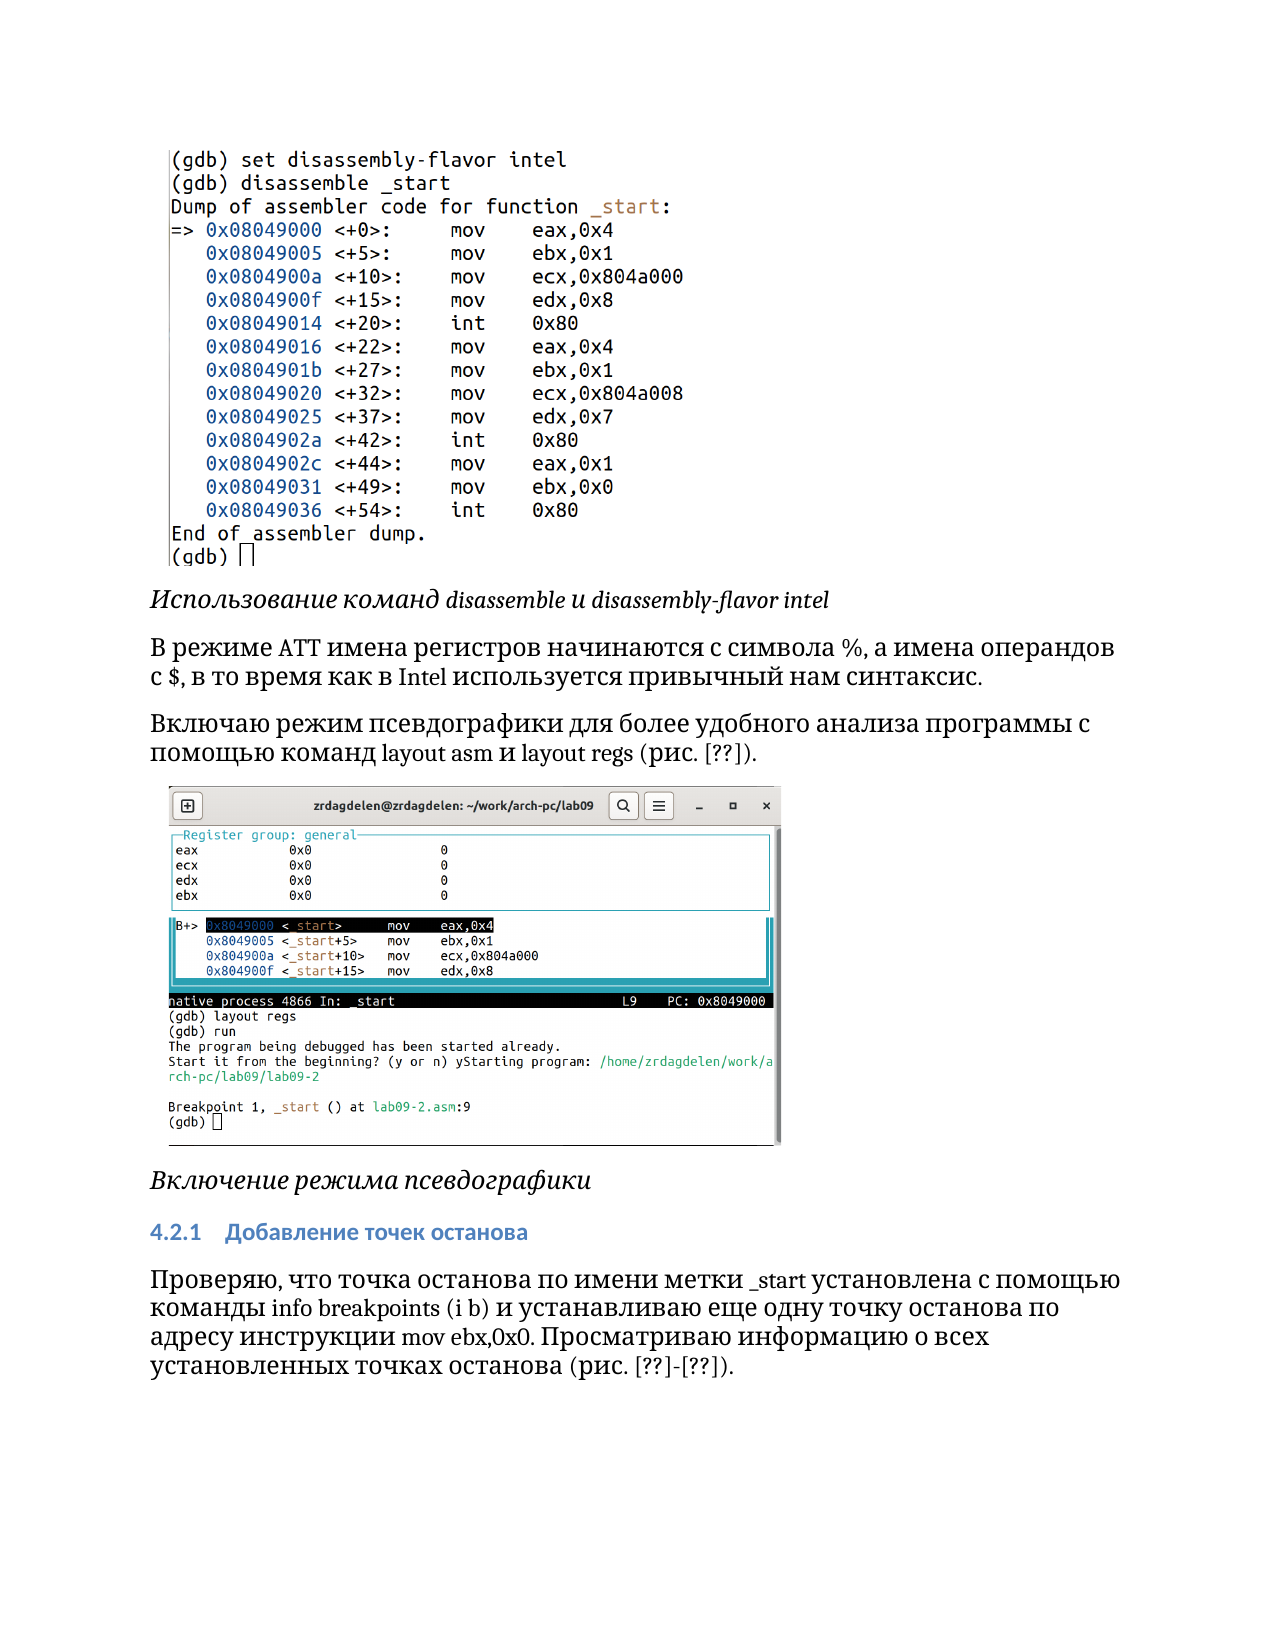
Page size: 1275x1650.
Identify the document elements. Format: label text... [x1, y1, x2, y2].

text В режиме ATT имена регистров начинаются с символа %, а имена операндов с $, в то время как в Intel используется привычный нам синтаксис. [150, 634, 1125, 691]
text Проверяю, что точка останова по имени метки _start установлена с помощью команды info breakpoints (i b) и устанавливаю еще одну точку останова по адресу инструкции mov ebx,0x0. Просматриваю информацию о всех установленных точках останова (рис. [??]-[??]). [150, 1266, 1125, 1381]
text Включаю режим псевдографики для более удобного анализа программы с помощью команд layout asm и layout regs (рис. [??]). [150, 710, 1125, 767]
picture [168, 786, 782, 1146]
subtitle 4.2.1 Добавление точек останова [150, 1216, 1125, 1247]
picture [168, 150, 782, 566]
text Включение режима псевдографики [150, 1167, 1125, 1196]
text Использование команд disassemble и disassembly-flavor intel [150, 586, 1125, 615]
